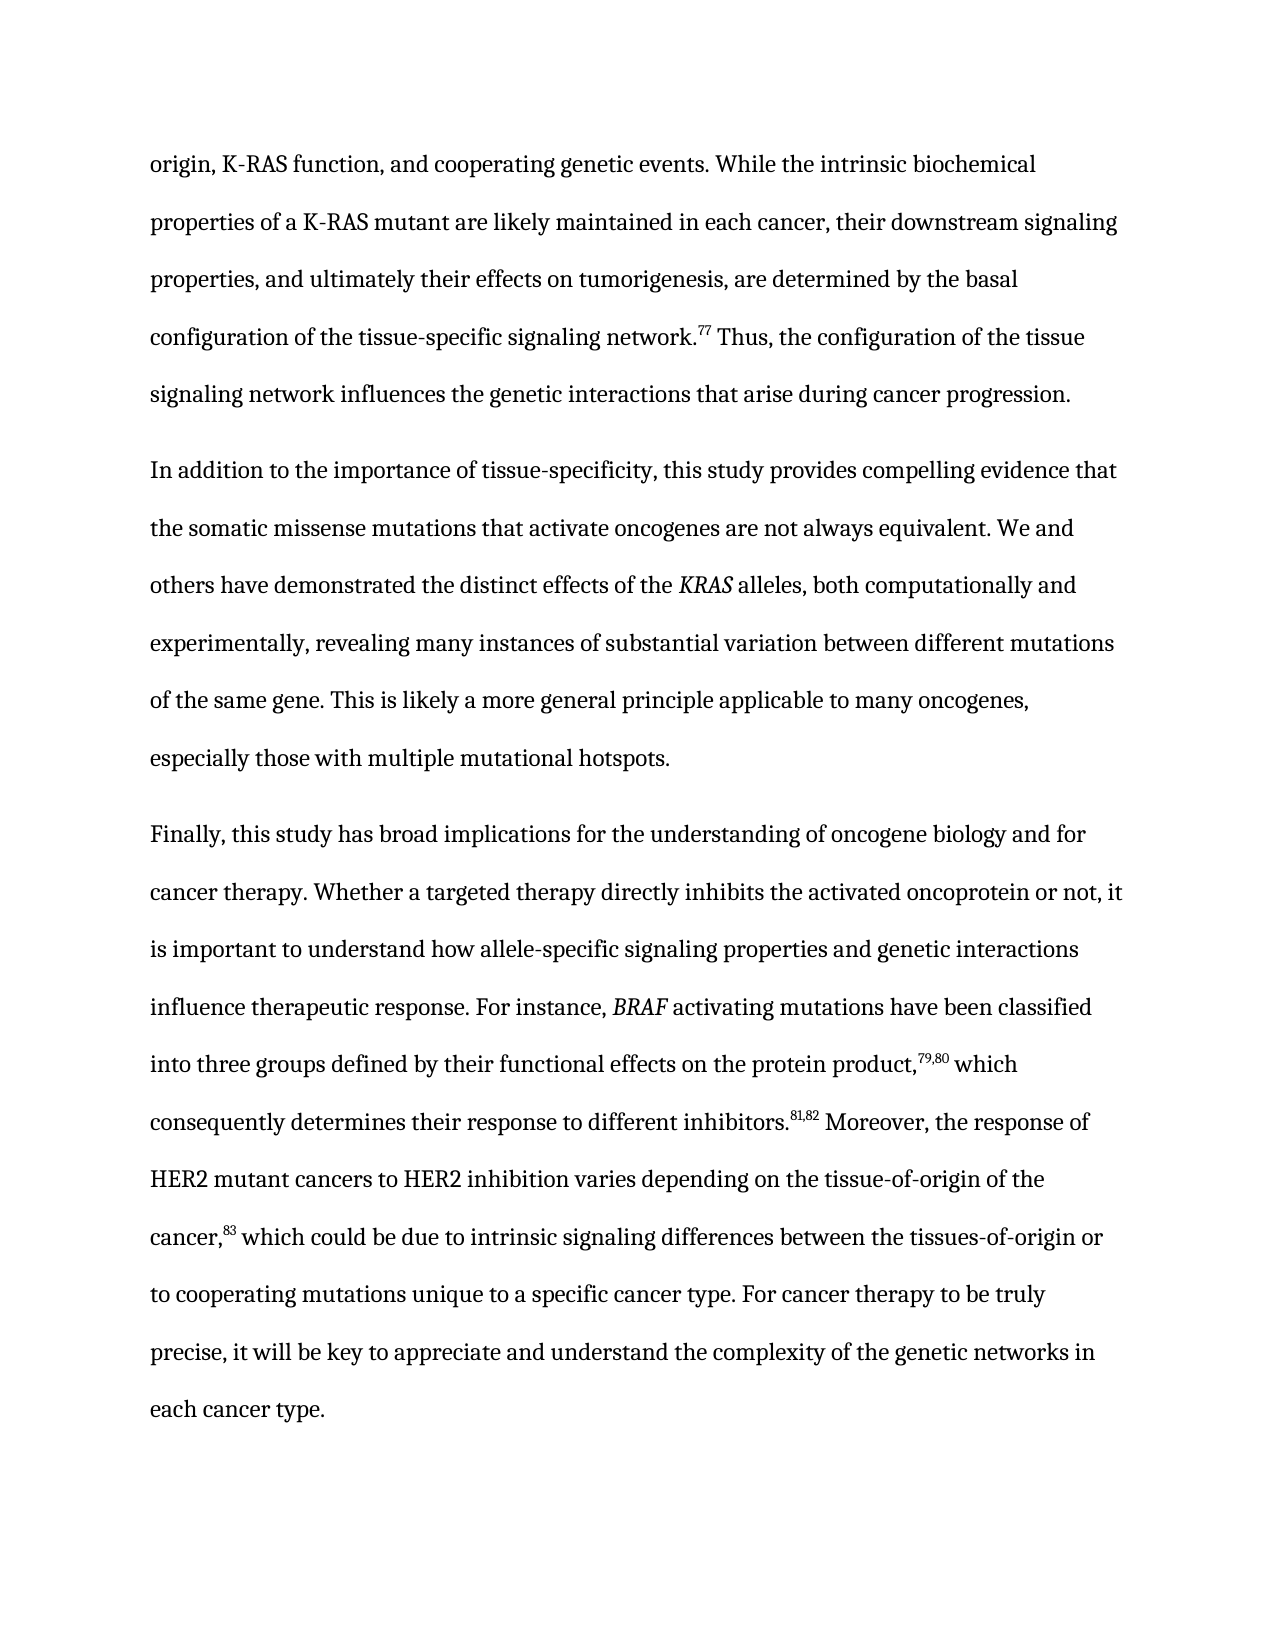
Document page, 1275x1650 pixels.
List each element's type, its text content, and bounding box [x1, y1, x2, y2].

text In addition to the importance of tissue-specificity, this study provides compelling evidence that the somatic missense mutations that activate oncogenes are not always equivalent. We and others have demonstrated the distinct effects of the KRAS alleles, both computationally and experimentally, revealing many instances of substantial variation between different mutations of the same gene. This is likely a more general principle applicable to many oncogenes, especially those with multiple mutational hotspots. [150, 456, 1125, 772]
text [150, 150, 1125, 409]
text Finally, this study has broad implications for the understanding of oncogene biology and for cancer therapy. Whether a targeted therapy directly inhibits the activated oncoprotein or not, it is important to understand how allele-specific signaling properties and genetic interactions influence therapeutic response. For instance, BRAF activating mutations have been classified into three groups defined by their functional effects on the protein product,79,80 which consequently determines their response to different inhibitors.81,82 Moreover, the response of HER2 mutant cancers to HER2 inhibition varies depending on the tissue-of-origin of the cancer,83 which could be due to intrinsic signaling differences between the tissues-of-origin or to cooperating mutations unique to a specific cancer type. For cancer therapy to be truly precise, it will be key to appreciate and understand the complexity of the genetic networks in each cancer type. [150, 820, 1125, 1424]
